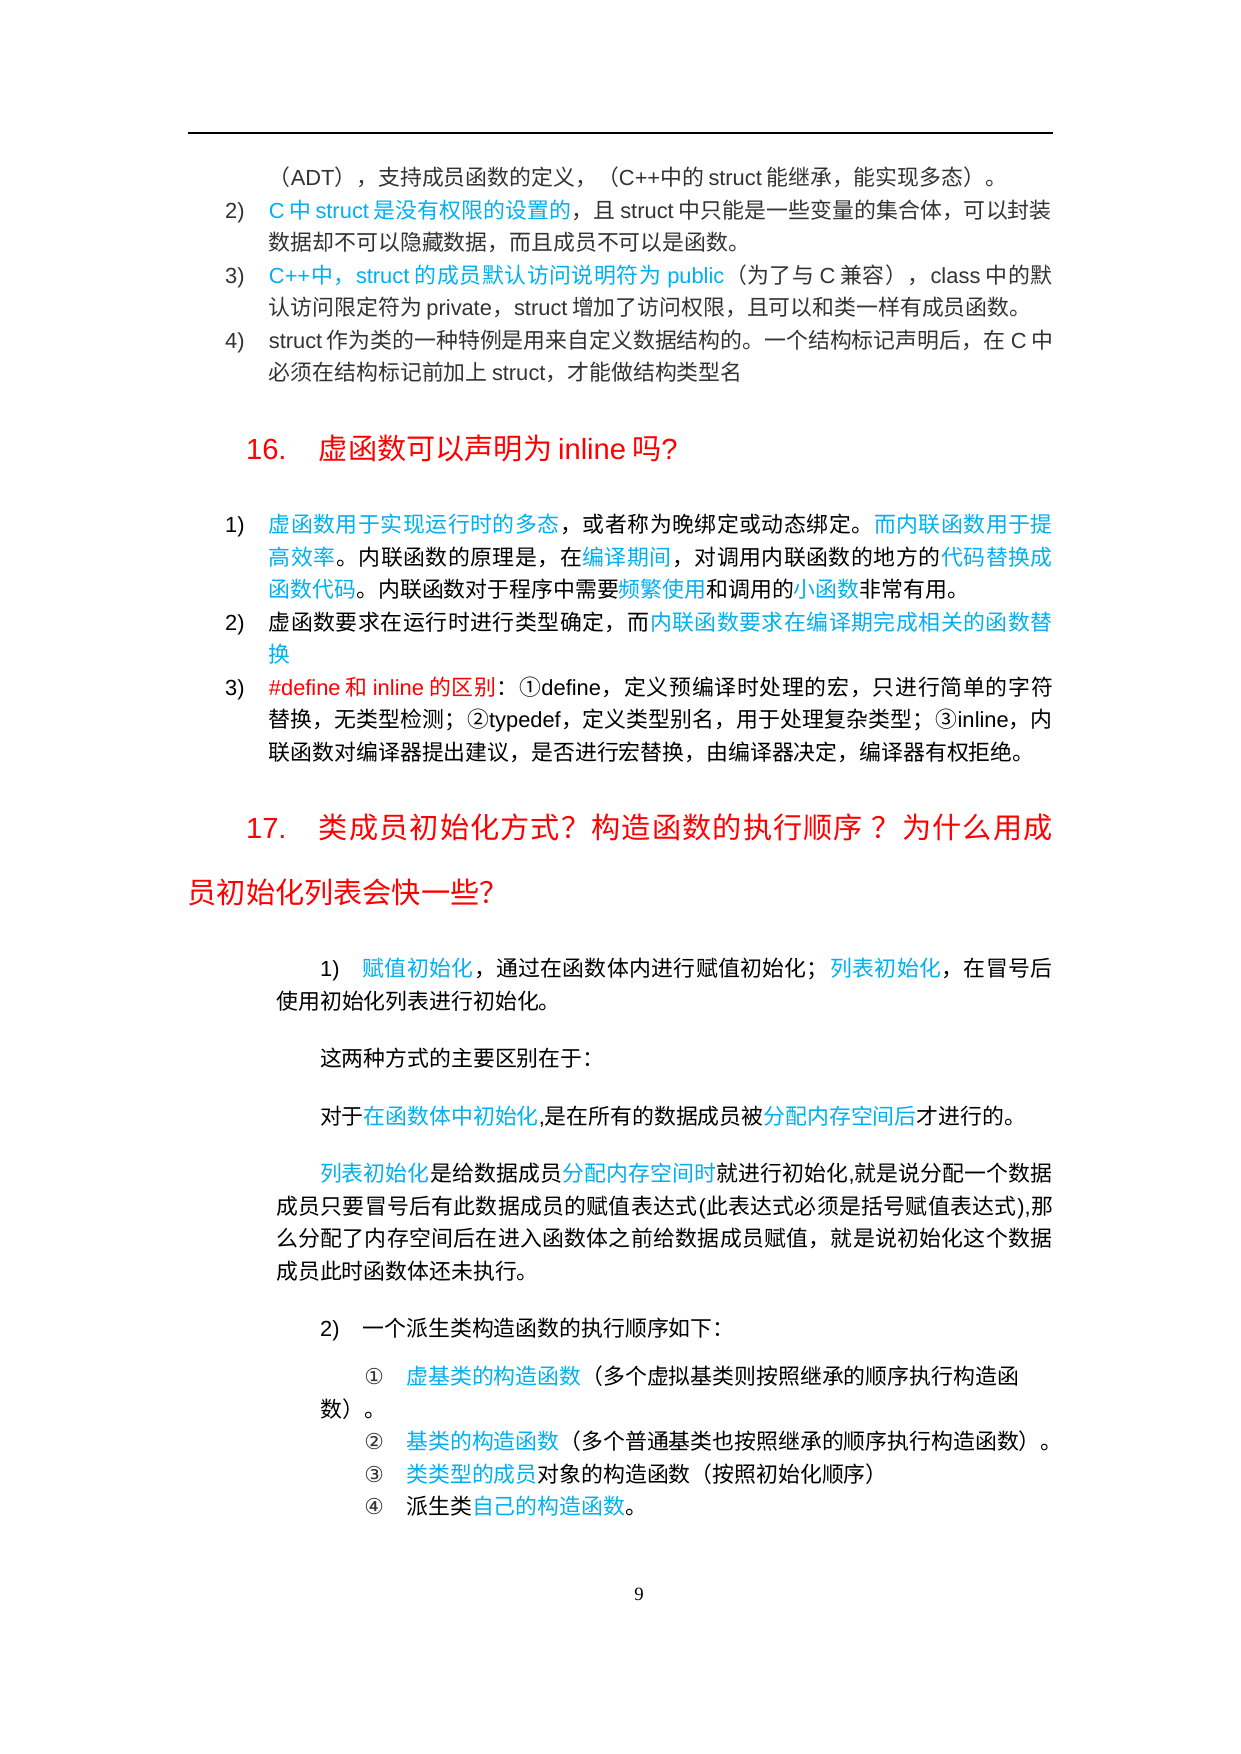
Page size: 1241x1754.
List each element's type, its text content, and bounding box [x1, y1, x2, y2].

list C中struct是没有权限的设置的，且struct中只能是一些变量的集合体，可以封装数据却不可以隐藏数据，而且成员不可以是函数。 [225, 192, 1053, 257]
subtitle 类成员初始化方式？构造函数的执行顺序 ？为什么用成员初始化列表会快一些？ [187, 794, 1053, 924]
text 列表初始化是给数据成员分配内存空间时就进行初始化,就是说分配一个数据成员只要冒号后有此数据成员的赋值表达式(此表达式必须是括号赋值表达式),那么分配了内存空间后在进入函数体之前给数据成员赋值，就是说初始化这个数据成员此时函数体还未执行。 [276, 1156, 1053, 1286]
list 类类型的成员对象的构造函数（按照初始化顺序） [320, 1456, 1053, 1489]
list 一个派生类构造函数的执行顺序如下： [276, 1311, 1053, 1343]
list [225, 160, 1053, 192]
list C++中，struct的成员默认访问说明符为public（为了与C兼容），class中的默认访问限定符为private，struct增加了访问权限，且可以和类一样有成员函数。 [225, 257, 1053, 322]
picture [270, 557, 285, 567]
list struct作为类的一种特例是用来自定义数据结构的。一个结构标记声明后，在C中必须在结构标记前加上struct，才能做结构类型名 [225, 322, 1053, 387]
list 派生类自己的构造函数。 [320, 1489, 1053, 1521]
list 赋值初始化，通过在函数体内进行赋值初始化；列表初始化，在冒号后使用初始化列表进行初始化。 [276, 951, 1053, 1016]
text 对于在函数体中初始化,是在所有的数据成员被分配内存空间后才进行的。 [276, 1098, 1053, 1131]
list 虚基类的构造函数（多个虚拟基类则按照继承的顺序执行构造函数）。 [320, 1359, 1053, 1424]
list 虚函数要求在运行时进行类型确定，而内联函数要求在编译期完成相关的函数替换 [225, 604, 1053, 669]
subtitle 虚函数可以声明为inline吗? [187, 414, 1053, 479]
list 虚函数用于实现运行时的多态，或者称为晚绑定或动态绑定。而内联函数用于提高效率。内联函数的原理是，在编译期间，对调用内联函数的地方的代码替换成函数代码。内联函数对于程序中需要频繁使用和调用的小函数非常有用。 [225, 507, 1053, 604]
list #define和inline的区别：①define，定义预编译时处理的宏，只进行简单的字符替换，无类型检测；②typedef，定义类型别名，用于处理复杂类型；③inline，内联函数对编译器提出建议，是否进行宏替换，由编译器决定，编译器有权拒绝。 [225, 669, 1053, 767]
list 基类的构造函数（多个普通基类也按照继承的顺序执行构造函数）。 [320, 1424, 1053, 1456]
text 这两种方式的主要区别在于： [276, 1041, 1053, 1073]
